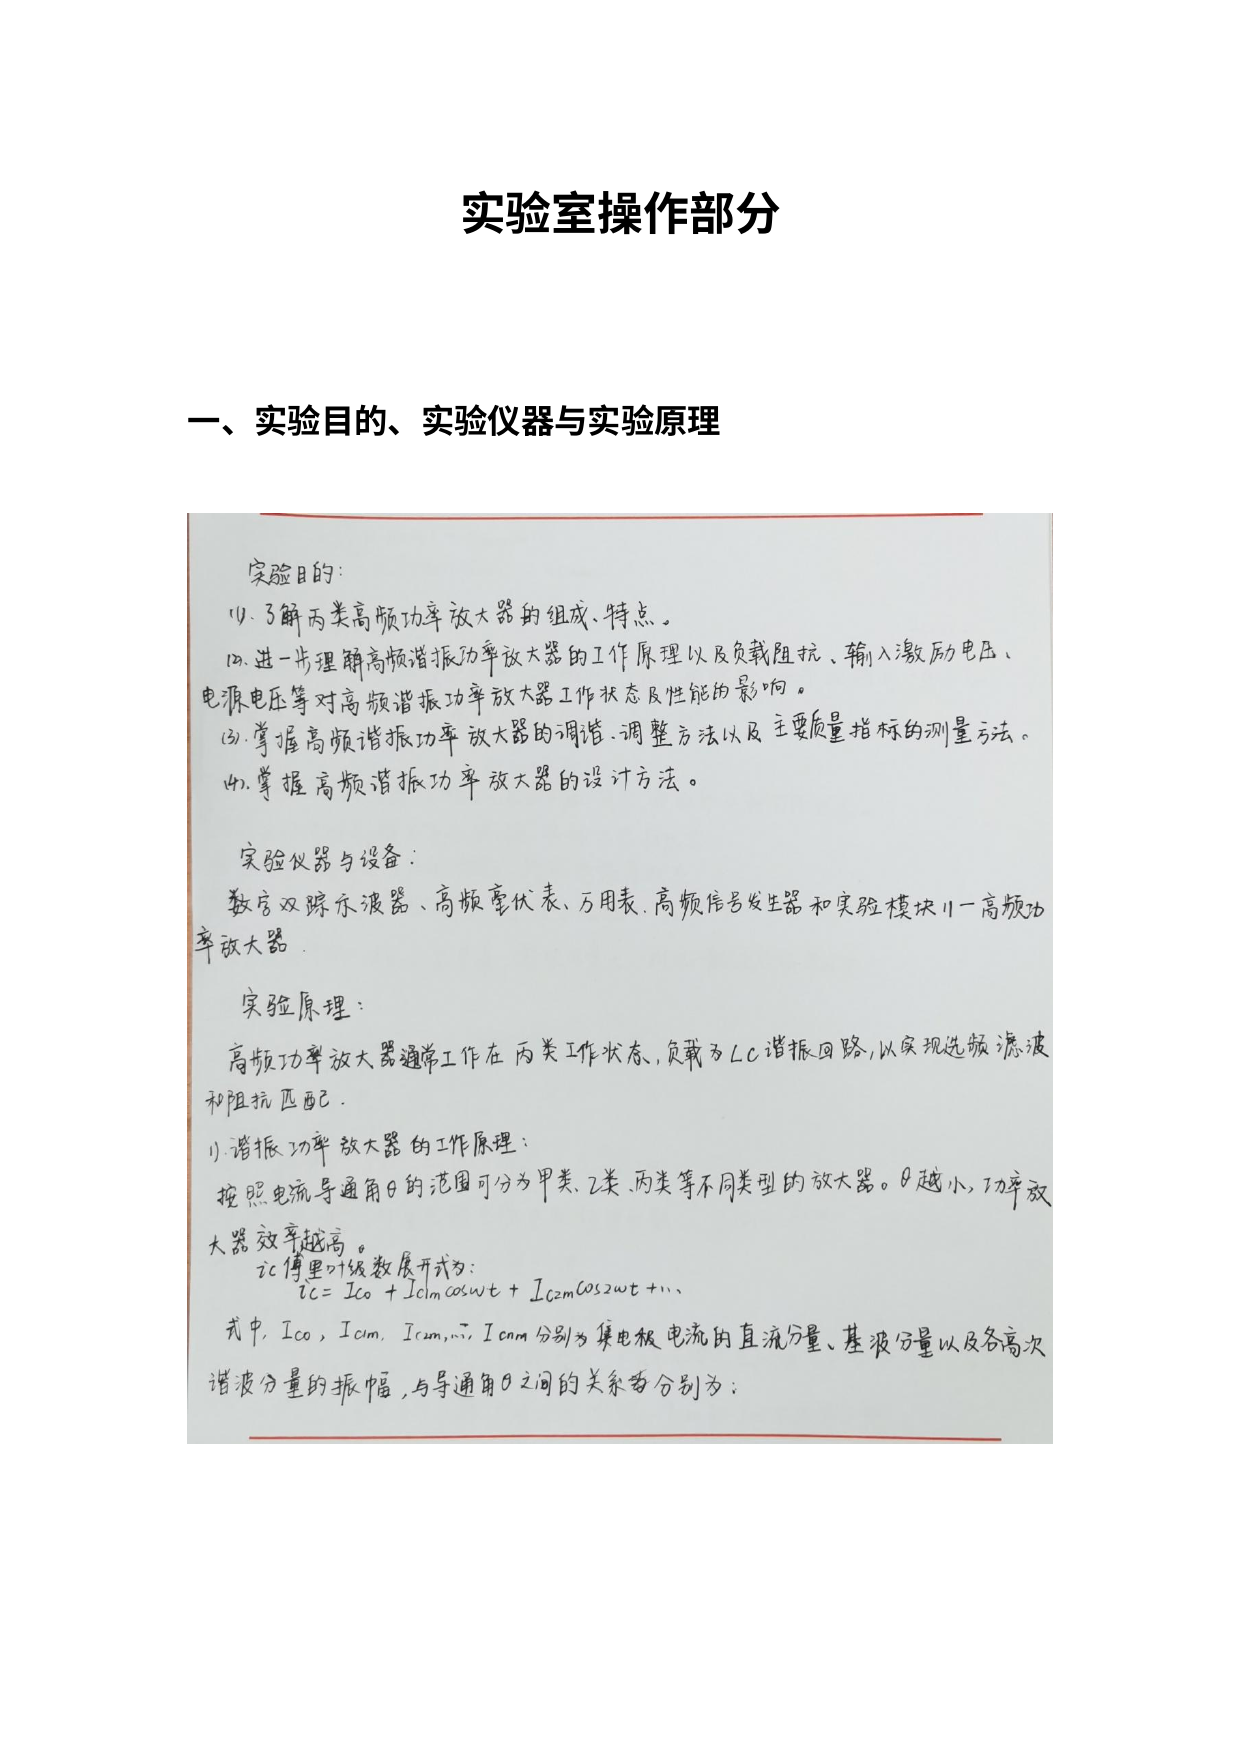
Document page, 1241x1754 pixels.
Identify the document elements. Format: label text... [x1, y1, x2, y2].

picture [187, 513, 1053, 1444]
subtitle 实验室操作部分 [187, 162, 1053, 259]
subtitle 一、实验目的、实验仪器与实验原理 [187, 387, 1053, 452]
